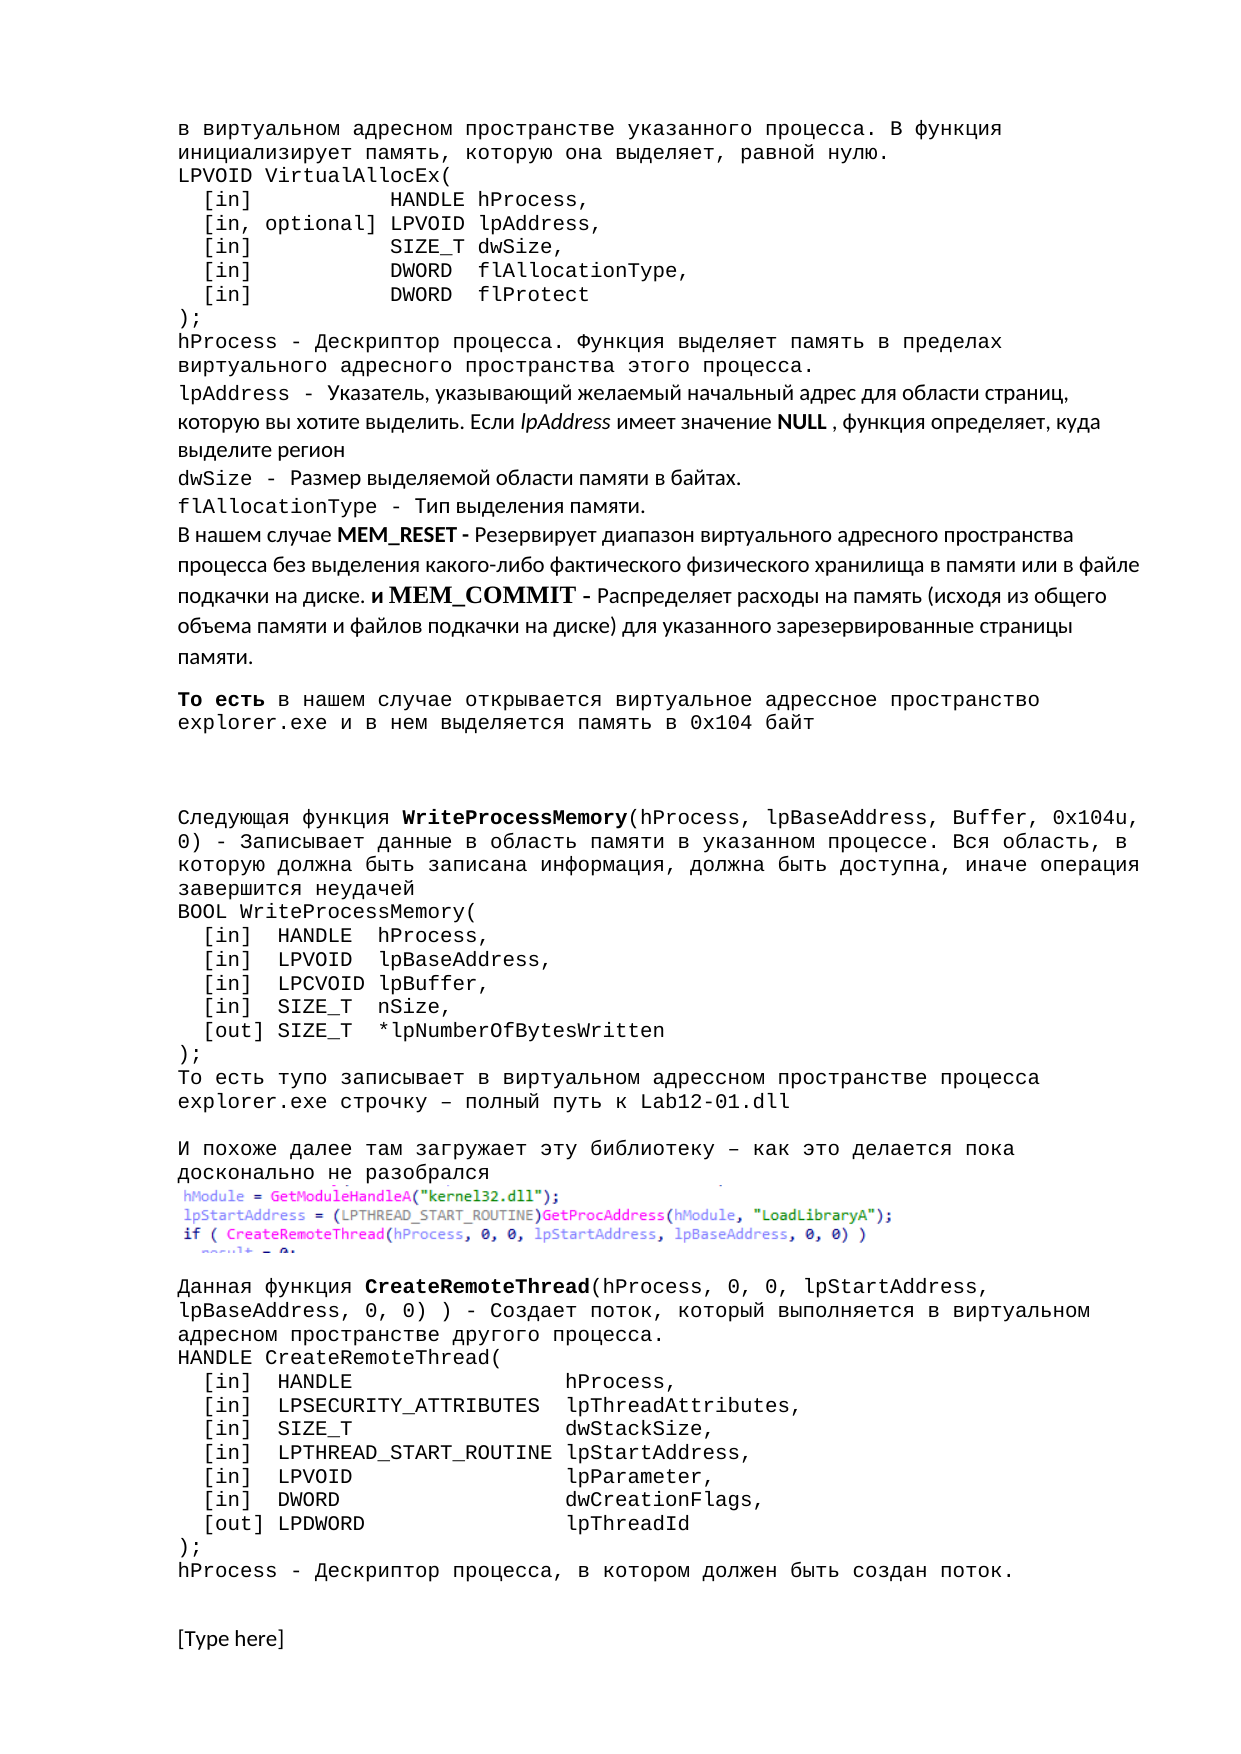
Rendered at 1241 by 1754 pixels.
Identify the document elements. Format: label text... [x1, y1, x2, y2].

text dwSize - Размер выделяемой области памяти в байтах. [177, 463, 1152, 491]
text [in] HANDLE hProcess, [177, 925, 1152, 949]
picture [177, 1185, 912, 1253]
text То есть в нашем случае открывается виртуальное адрессное пространство explorer.exe и в нем выделяется память в 0x104 байт [177, 689, 1152, 736]
text BOOL WriteProcessMemory( [177, 902, 1152, 925]
text [in] HANDLE hProcess, [177, 189, 1152, 213]
text ); [177, 1537, 1152, 1560]
text [in] LPTHREAD_START_ROUTINE lpStartAddress, [177, 1442, 1152, 1466]
text HANDLE CreateRemoteThread( [177, 1347, 1152, 1371]
text Данная функция CreateRemoteThread(hProcess, 0, 0, lpStartAddress, lpBaseAddress, 0, 0) ) - Создает поток, который выполняется в виртуальном адресном пространстве другого процесса. [177, 1276, 1152, 1347]
text [in] SIZE_T nSize, [177, 996, 1152, 1020]
text [in] SIZE_T dwStackSize, [177, 1418, 1152, 1442]
text ); [177, 1043, 1152, 1067]
text lpAddress - Указатель, указывающий желаемый начальный адрес для области страниц, которую вы хотите выделить. Если lpAddress имеет значение NULL , функция определяет, куда выделите регион [177, 378, 1152, 463]
text hProcess - Дескриптор процесса. Функция выделяет память в пределах виртуального адресного пространства этого процесса. [177, 331, 1152, 378]
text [177, 118, 1152, 165]
text [in] HANDLE hProcess, [177, 1371, 1152, 1395]
text В нашем случае MEM_RESET - Резервирует диапазон виртуального адресного пространства процесса без выделения какого-либо фактического физического хранилища в памяти или в файле подкачки на диске. и MEM_COMMIT - Распределяет расходы на память (исходя из общего объема памяти и файлов подкачки на диске) для указанного зарезервированные страницы памяти. [177, 520, 1152, 670]
text [in] LPCVOID lpBuffer, [177, 972, 1152, 996]
text [in, optional] LPVOID lpAddress, [177, 213, 1152, 236]
text flAllocationType - Тип выделения памяти. [177, 491, 1152, 520]
text [in] SIZE_T dwSize, [177, 236, 1152, 260]
text hProcess - Дескриптор процесса, в котором должен быть создан поток. [177, 1560, 1152, 1584]
text LPVOID VirtualAllocEx( [177, 165, 1152, 189]
text ); [177, 307, 1152, 331]
text [out] SIZE_T *lpNumberOfBytesWritten [177, 1020, 1152, 1043]
text [out] LPDWORD lpThreadId [177, 1513, 1152, 1537]
text [in] DWORD flAllocationType, [177, 260, 1152, 284]
text Следующая функция WriteProcessMemory(hProcess, lpBaseAddress, Buffer, 0x104u, 0) - Записывает данные в область памяти в указанном процессе. Вся область, в которую должна быть записана информация, должна быть доступна, иначе операция завершится неудачей [177, 807, 1152, 902]
text То есть тупо записывает в виртуальном адрессном пространстве процесса explorer.exe строчку – полный путь к Lab12-01.dll [177, 1067, 1152, 1114]
text [in] LPSECURITY_ATTRIBUTES lpThreadAttributes, [177, 1395, 1152, 1418]
text [in] DWORD dwCreationFlags, [177, 1489, 1152, 1513]
text [in] LPVOID lpBaseAddress, [177, 949, 1152, 972]
text И похоже далее там загружает эту библиотеку – как это делается пока досконально не разобрался [177, 1138, 1152, 1185]
text [in] DWORD flProtect [177, 284, 1152, 307]
text [in] LPVOID lpParameter, [177, 1466, 1152, 1489]
